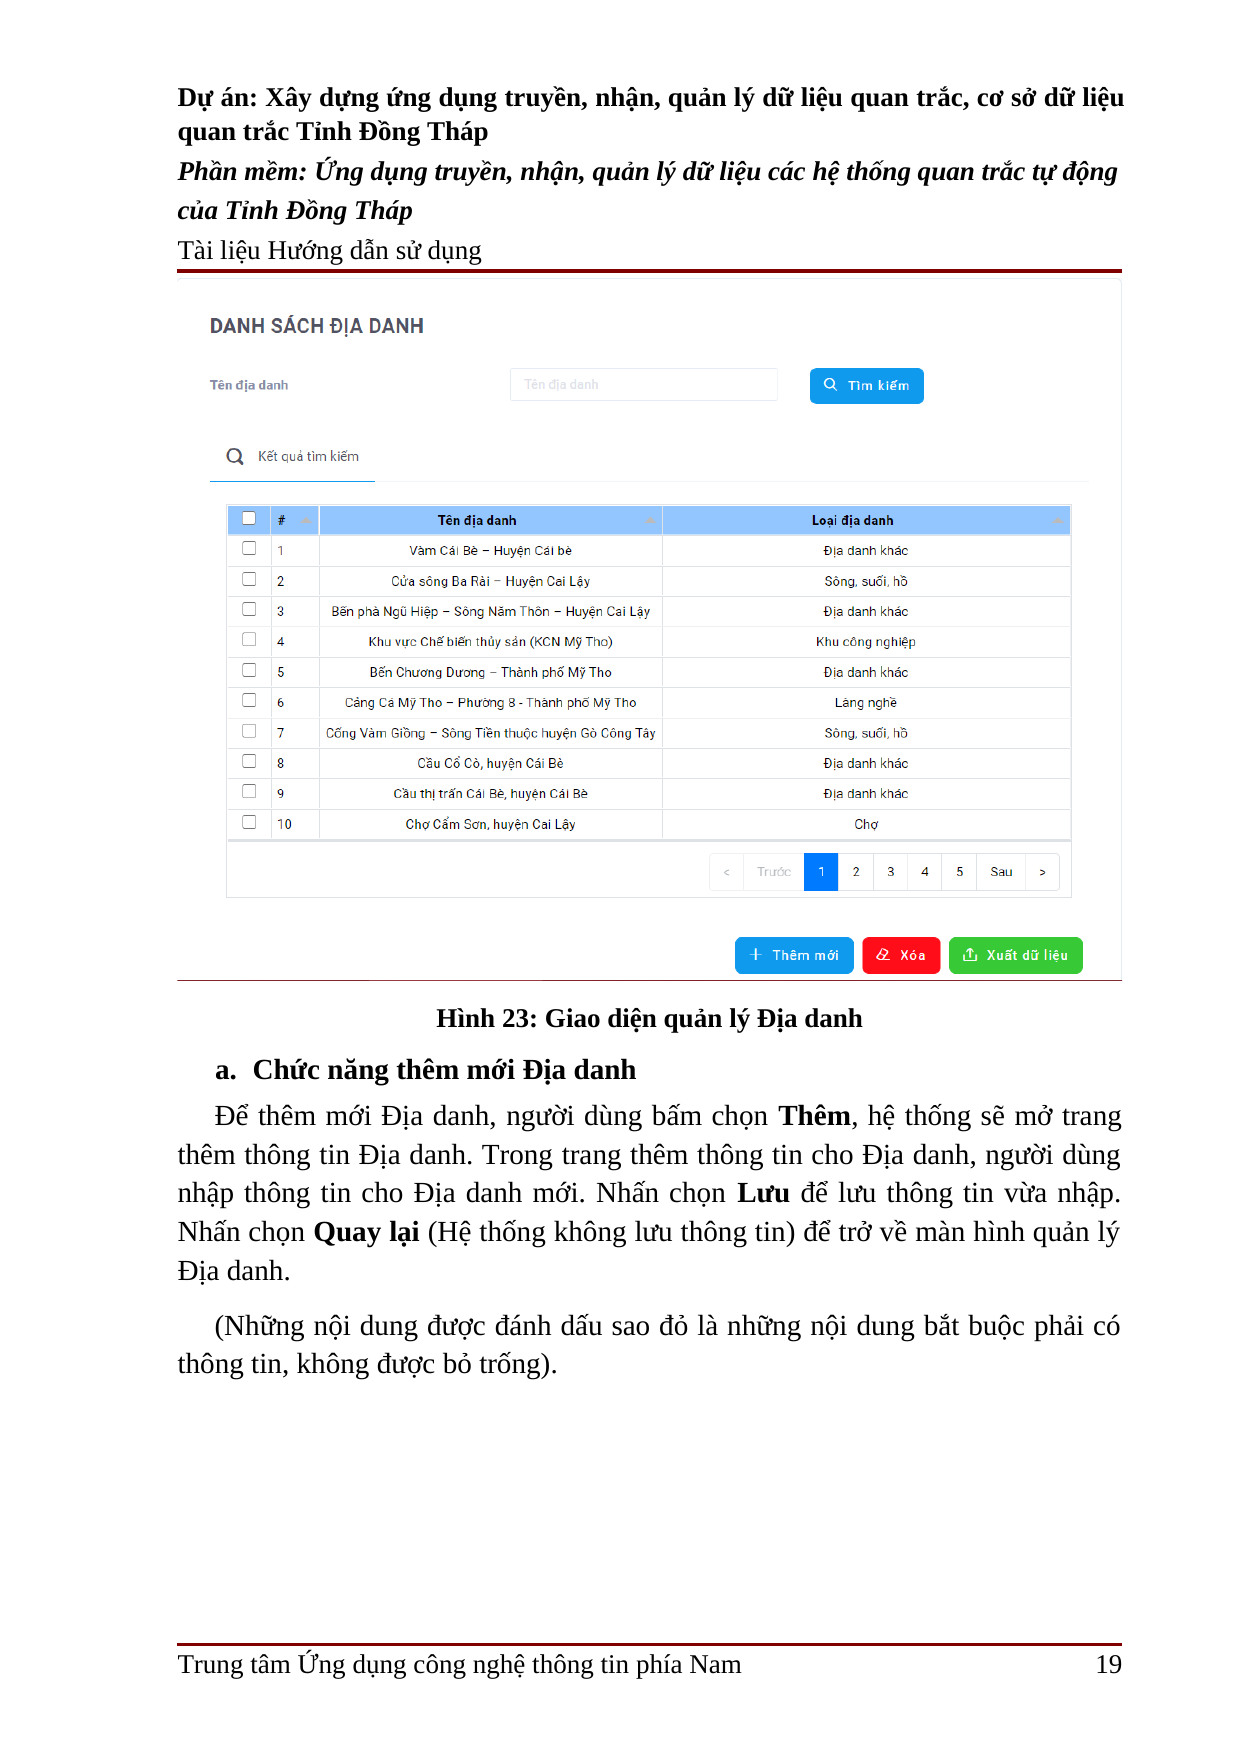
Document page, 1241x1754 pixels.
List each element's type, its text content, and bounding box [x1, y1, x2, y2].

list Chức năng thêm mới Địa danh [215, 1052, 1122, 1085]
text (Những nội dung được đánh dấu sao đỏ là những nội dung bắt buộc phải có thông tin, không được bỏ trống). [177, 1308, 1122, 1380]
picture [177, 278, 1123, 981]
text Để thêm mới Địa danh, người dùng bấm chọn Thêm, hệ thống sẽ mở trang thêm thông tin Địa danh. Trong trang thêm thông tin cho Địa danh, người dùng nhập thông tin cho Địa danh mới. Nhấn chọn Lưu để lưu thông tin vừa nhập. Nhấn chọn Quay lại (Hệ thống không lưu thông tin) để trở về màn hình quản lý Địa danh. [177, 1098, 1122, 1286]
